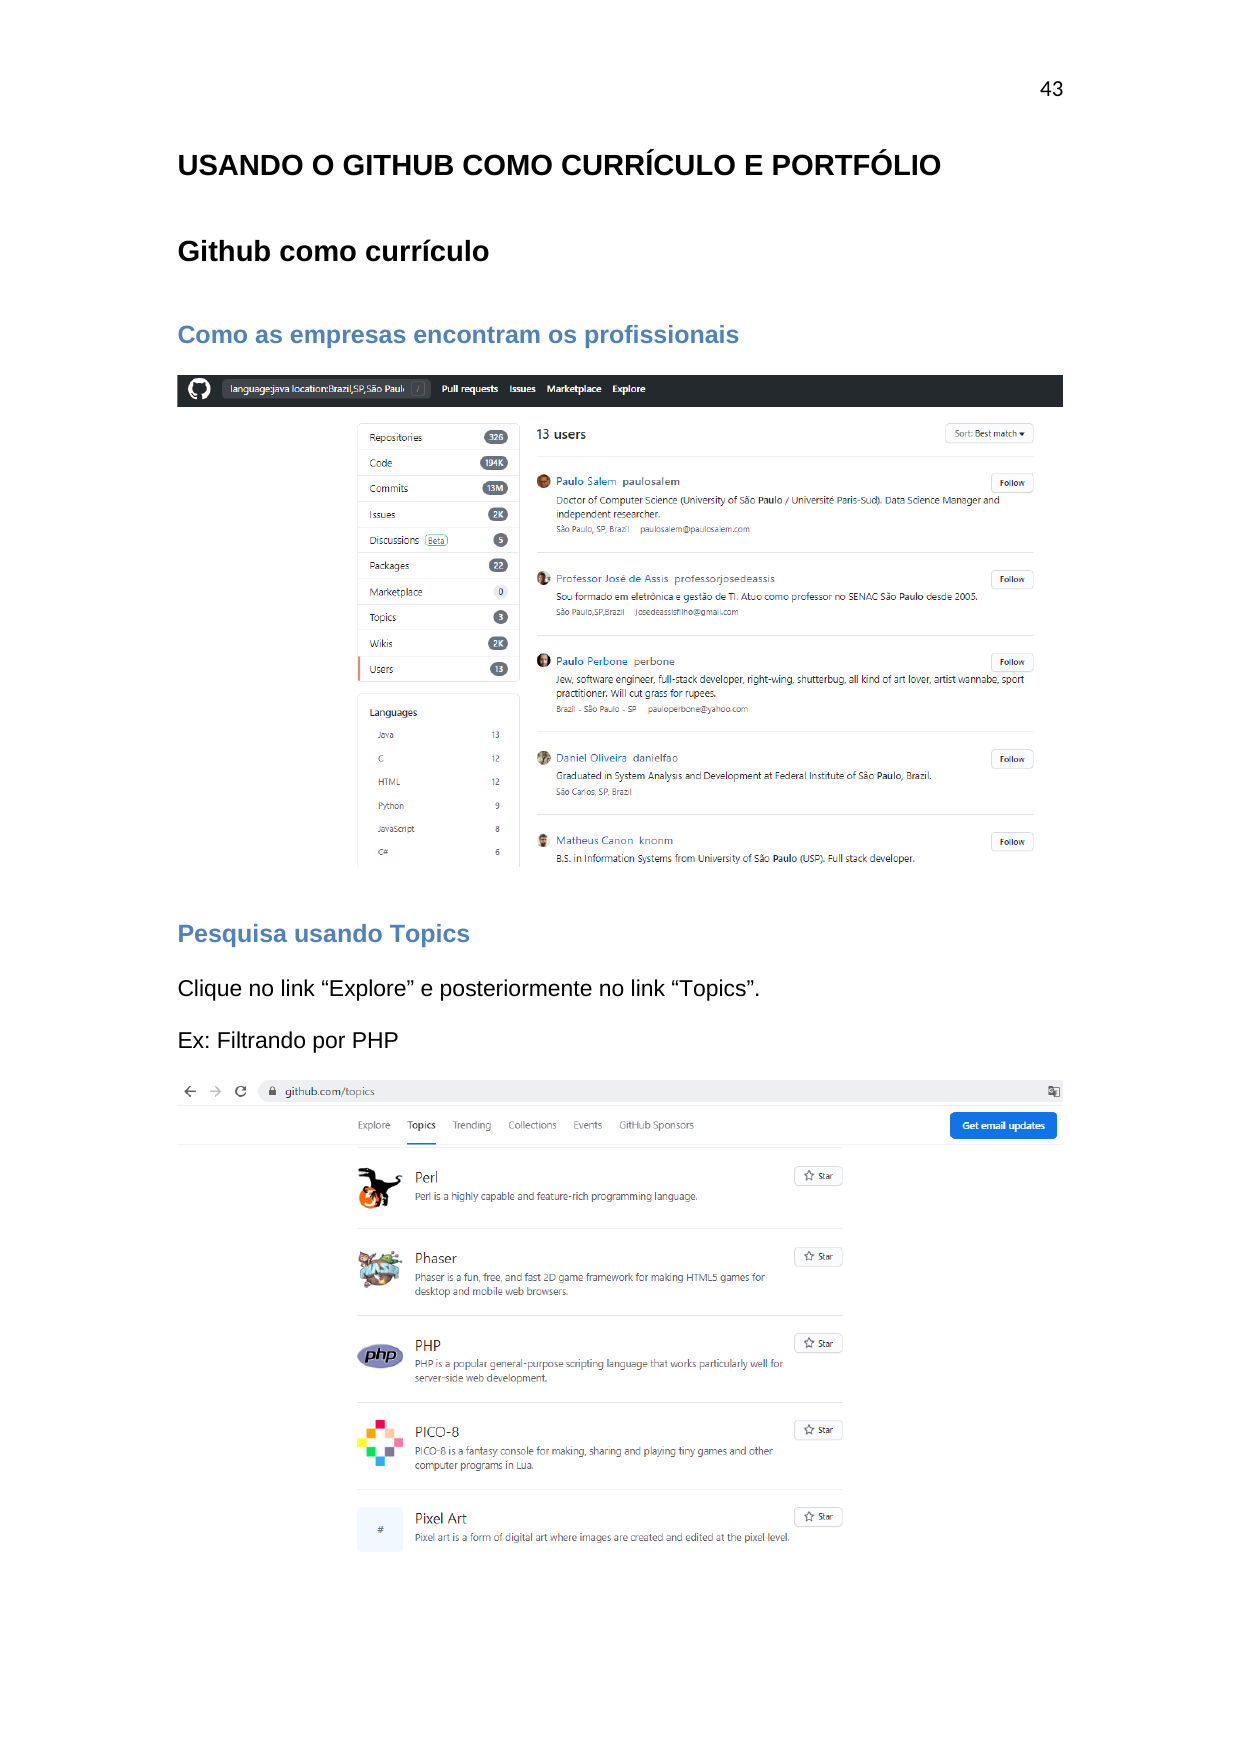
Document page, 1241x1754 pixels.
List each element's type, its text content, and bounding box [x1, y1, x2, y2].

text Ex: Filtrando por PHP [177, 1027, 1063, 1054]
picture [177, 1080, 1063, 1562]
subtitle Github como currículo [177, 234, 1063, 267]
picture [177, 375, 1063, 867]
text Clique no link “Explore” e posteriormente no link “Topics”. [177, 974, 1063, 1001]
subtitle Pesquisa usando Topics [177, 919, 1063, 948]
subtitle Como as empresas encontram os profissionais [177, 320, 1063, 349]
subtitle Usando o GITHUB como currículo e portfólio [177, 148, 1063, 181]
